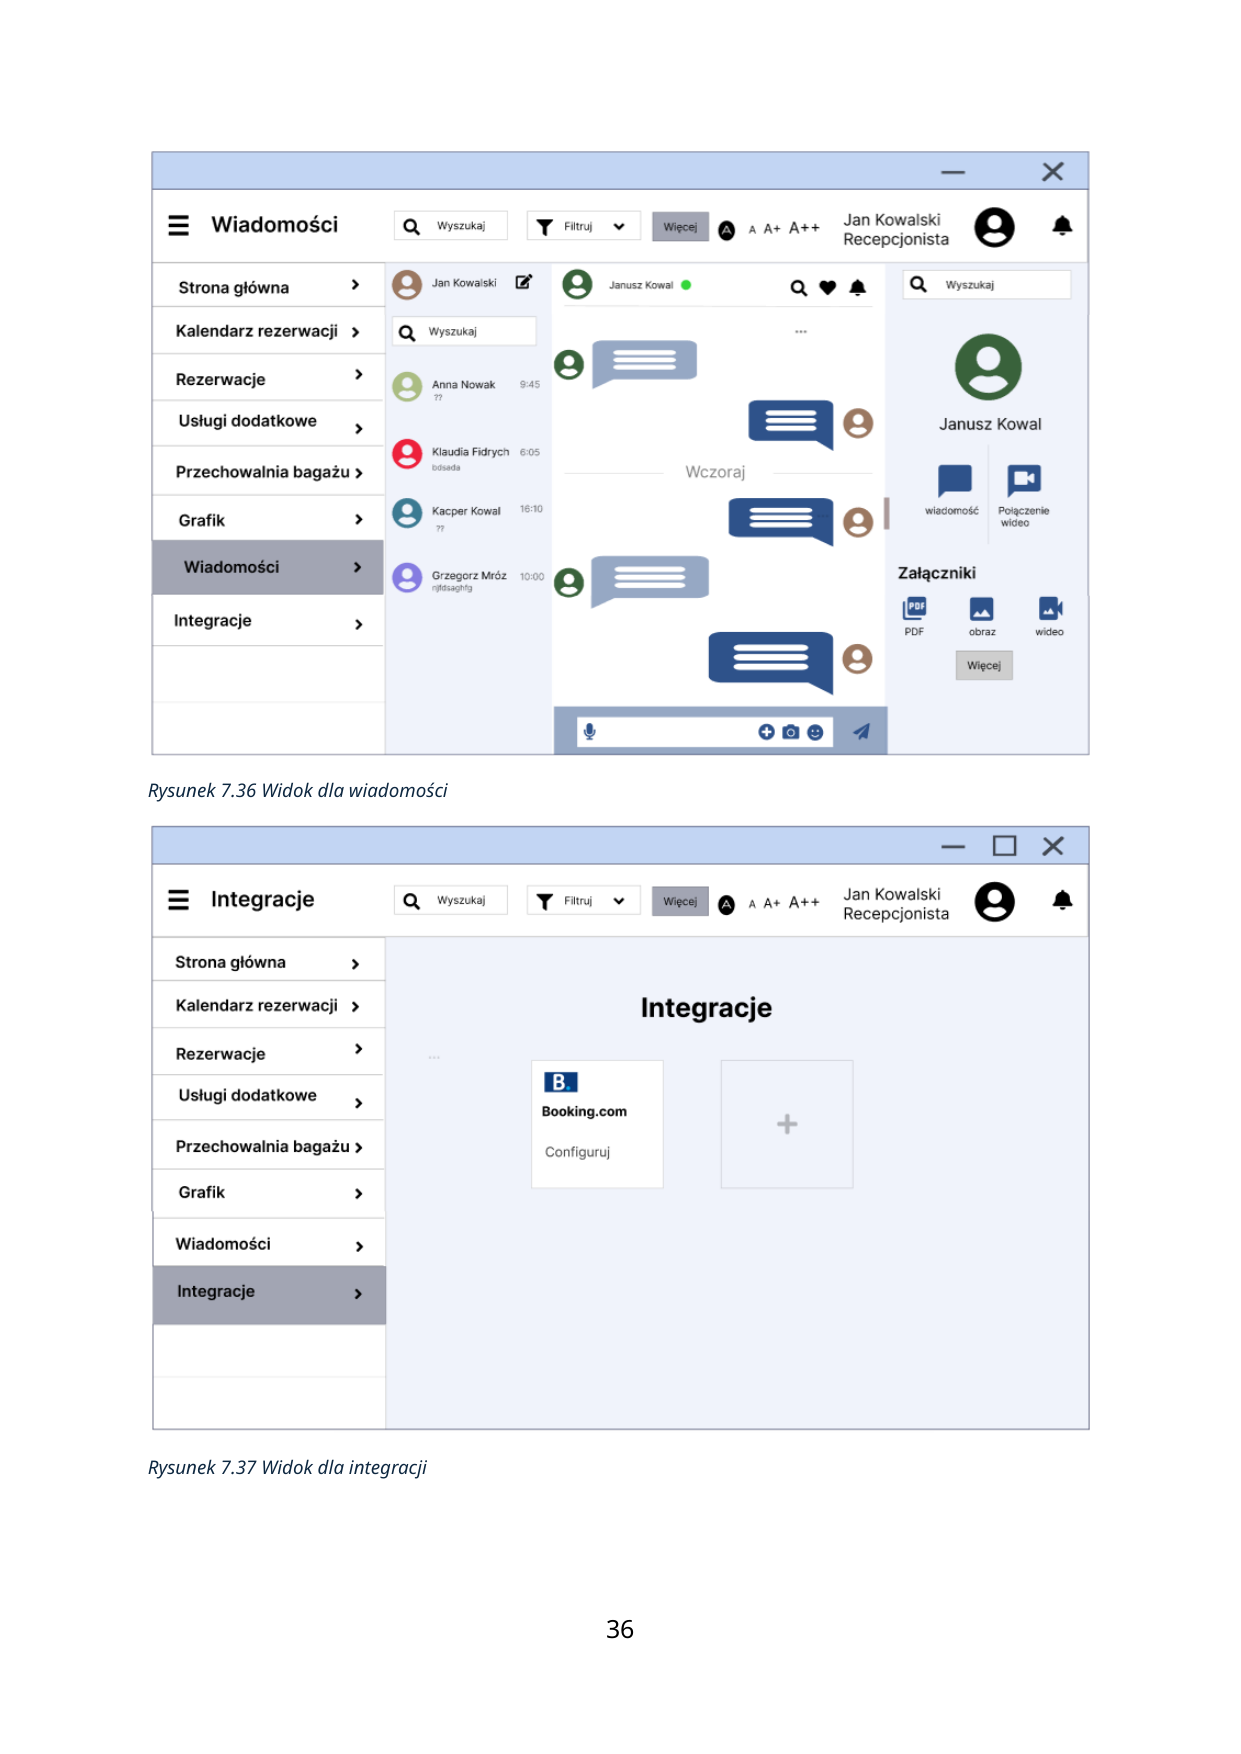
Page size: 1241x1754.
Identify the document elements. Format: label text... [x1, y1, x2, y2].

picture [147, 824, 1093, 1433]
picture [147, 147, 1093, 756]
